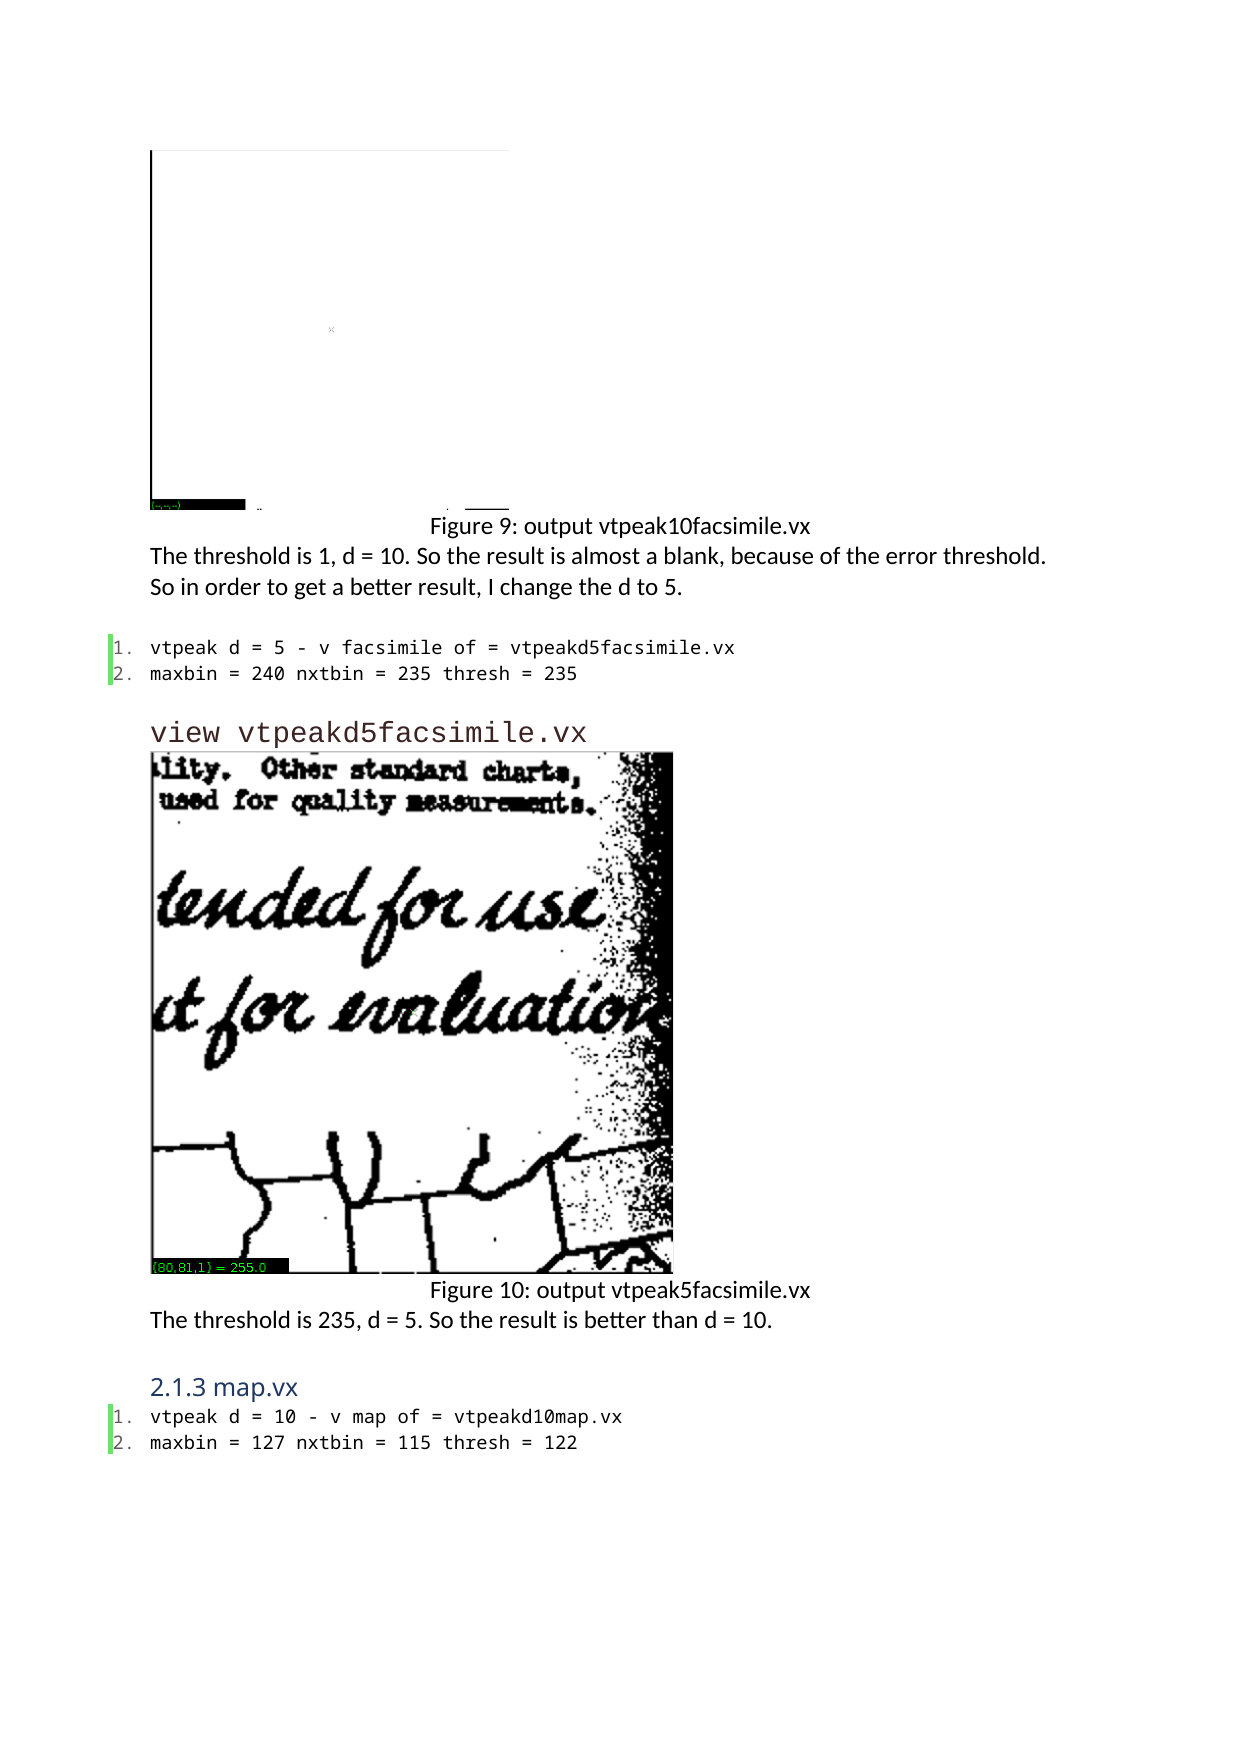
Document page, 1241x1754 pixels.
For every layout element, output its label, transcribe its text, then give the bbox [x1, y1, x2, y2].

list vtpeak d = 5 - v facsimile of = vtpeakd5facsimile.vx [113, 634, 1090, 660]
text So in order to get a better result, I change the d to 5. [150, 571, 1090, 601]
picture [150, 150, 509, 510]
picture [150, 751, 674, 1274]
subtitle 2.1.3 map.vx [150, 1369, 1090, 1403]
text Figure 10: output vtpeak5facsimile.vx [150, 1274, 1090, 1304]
list maxbin = 240 nxtbin = 235 thresh = 235 [113, 660, 1090, 685]
text The threshold is 235, d = 5. So the result is better than d = 10. [150, 1304, 1090, 1335]
list vtpeak d = 10 - v map of = vtpeakd10map.vx [108, 1403, 1090, 1429]
list maxbin = 127 nxtbin = 115 thresh = 122 [113, 1429, 1090, 1454]
text Figure 9: output vtpeak10facsimile.vx [150, 510, 1090, 540]
text The threshold is 1, d = 10. So the result is almost a blank, because of the error threshold. [150, 540, 1090, 571]
text view vtpeakd5facsimile.vx [150, 718, 1090, 751]
